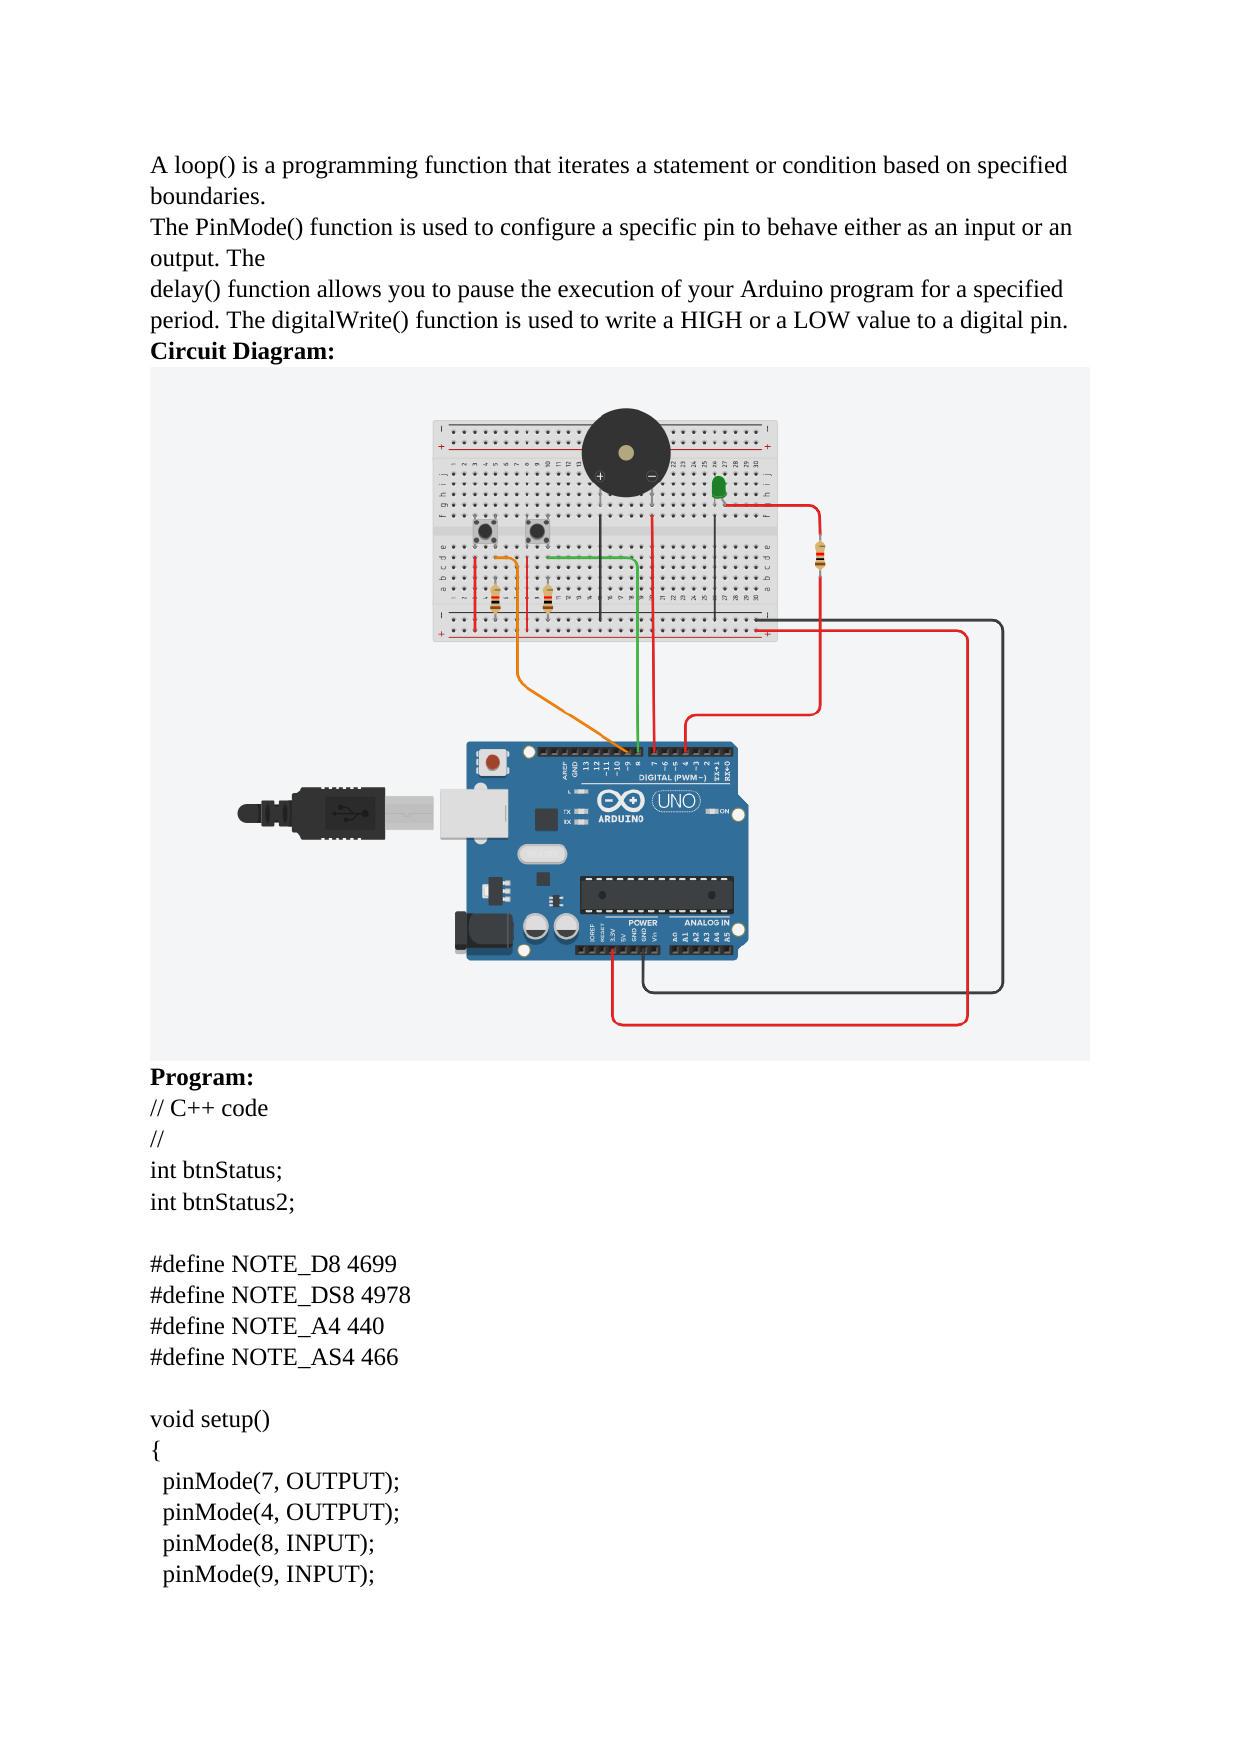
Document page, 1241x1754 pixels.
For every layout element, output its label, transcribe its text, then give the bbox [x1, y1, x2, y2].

text #define NOTE_D8 4699 [150, 1249, 1090, 1277]
text The PinMode() function is used to configure a specific pin to behave either as an input or an output. The [150, 212, 1090, 272]
text { [150, 1435, 1090, 1464]
text int btnStatus2; [150, 1187, 1090, 1215]
text void setup() [150, 1404, 1090, 1433]
text #define NOTE_AS4 466 [150, 1342, 1090, 1371]
text pinMode(7, OUTPUT); [150, 1466, 1090, 1495]
text A loop() is a programming function that iterates a statement or condition based on specified boundaries. [150, 150, 1090, 210]
text Program: [150, 1062, 1090, 1091]
text #define NOTE_DS8 4978 [150, 1280, 1090, 1308]
text pinMode(4, OUTPUT); [150, 1497, 1090, 1526]
text int btnStatus; [150, 1156, 1090, 1184]
text // C++ code [150, 1093, 1090, 1122]
text Circuit Diagram: [150, 336, 1090, 365]
text // [150, 1124, 1090, 1153]
text pinMode(8, INPUT); [150, 1528, 1090, 1557]
text #define NOTE_A4 440 [150, 1311, 1090, 1339]
text delay() function allows you to pause the execution of your Arduino program for a specified period. The digitalWrite() function is used to write a HIGH or a LOW value to a digital pin. [150, 274, 1090, 334]
text pinMode(9, INPUT); [150, 1559, 1090, 1588]
picture [150, 367, 1091, 1061]
